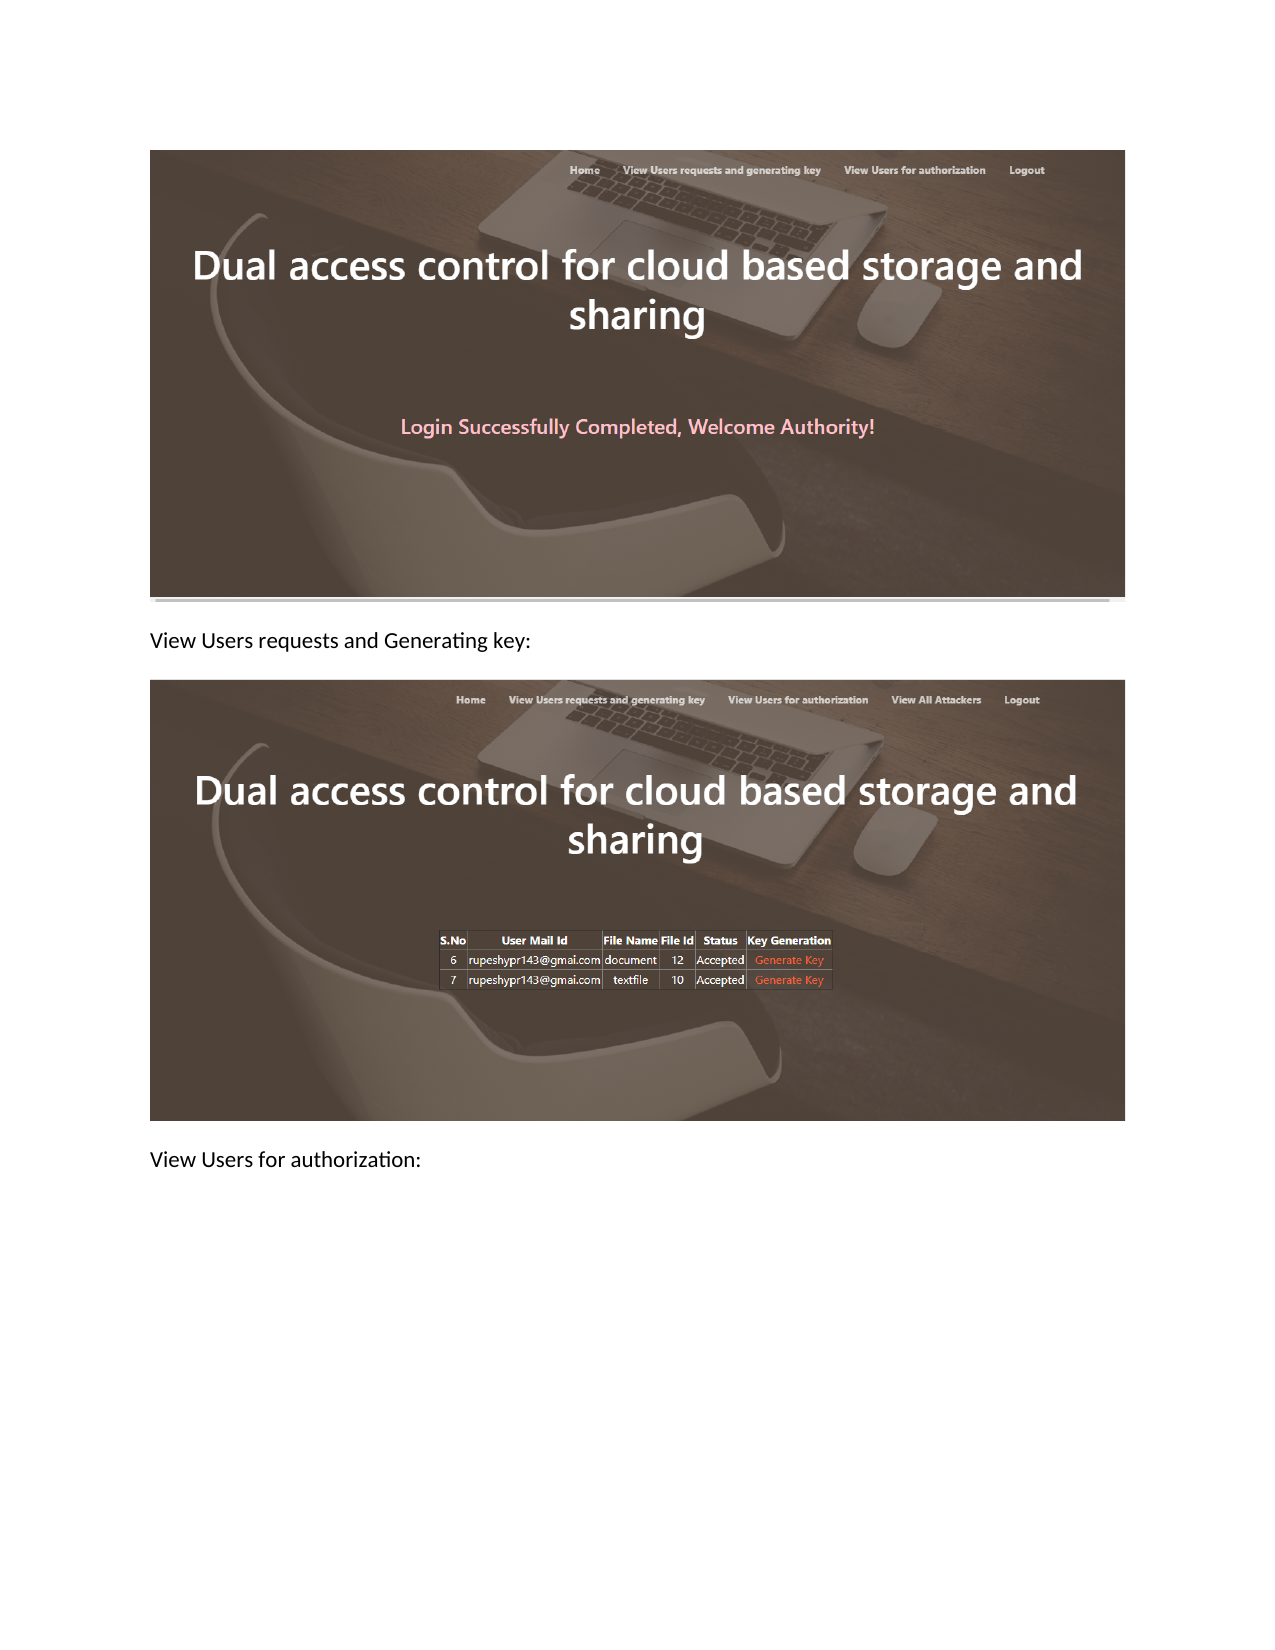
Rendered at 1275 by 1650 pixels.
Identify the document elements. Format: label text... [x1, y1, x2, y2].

text View Users for authorization: [150, 1145, 1125, 1173]
picture [150, 150, 1125, 602]
picture [150, 679, 1125, 1121]
text View Users requests and Generating key: [150, 626, 1125, 654]
